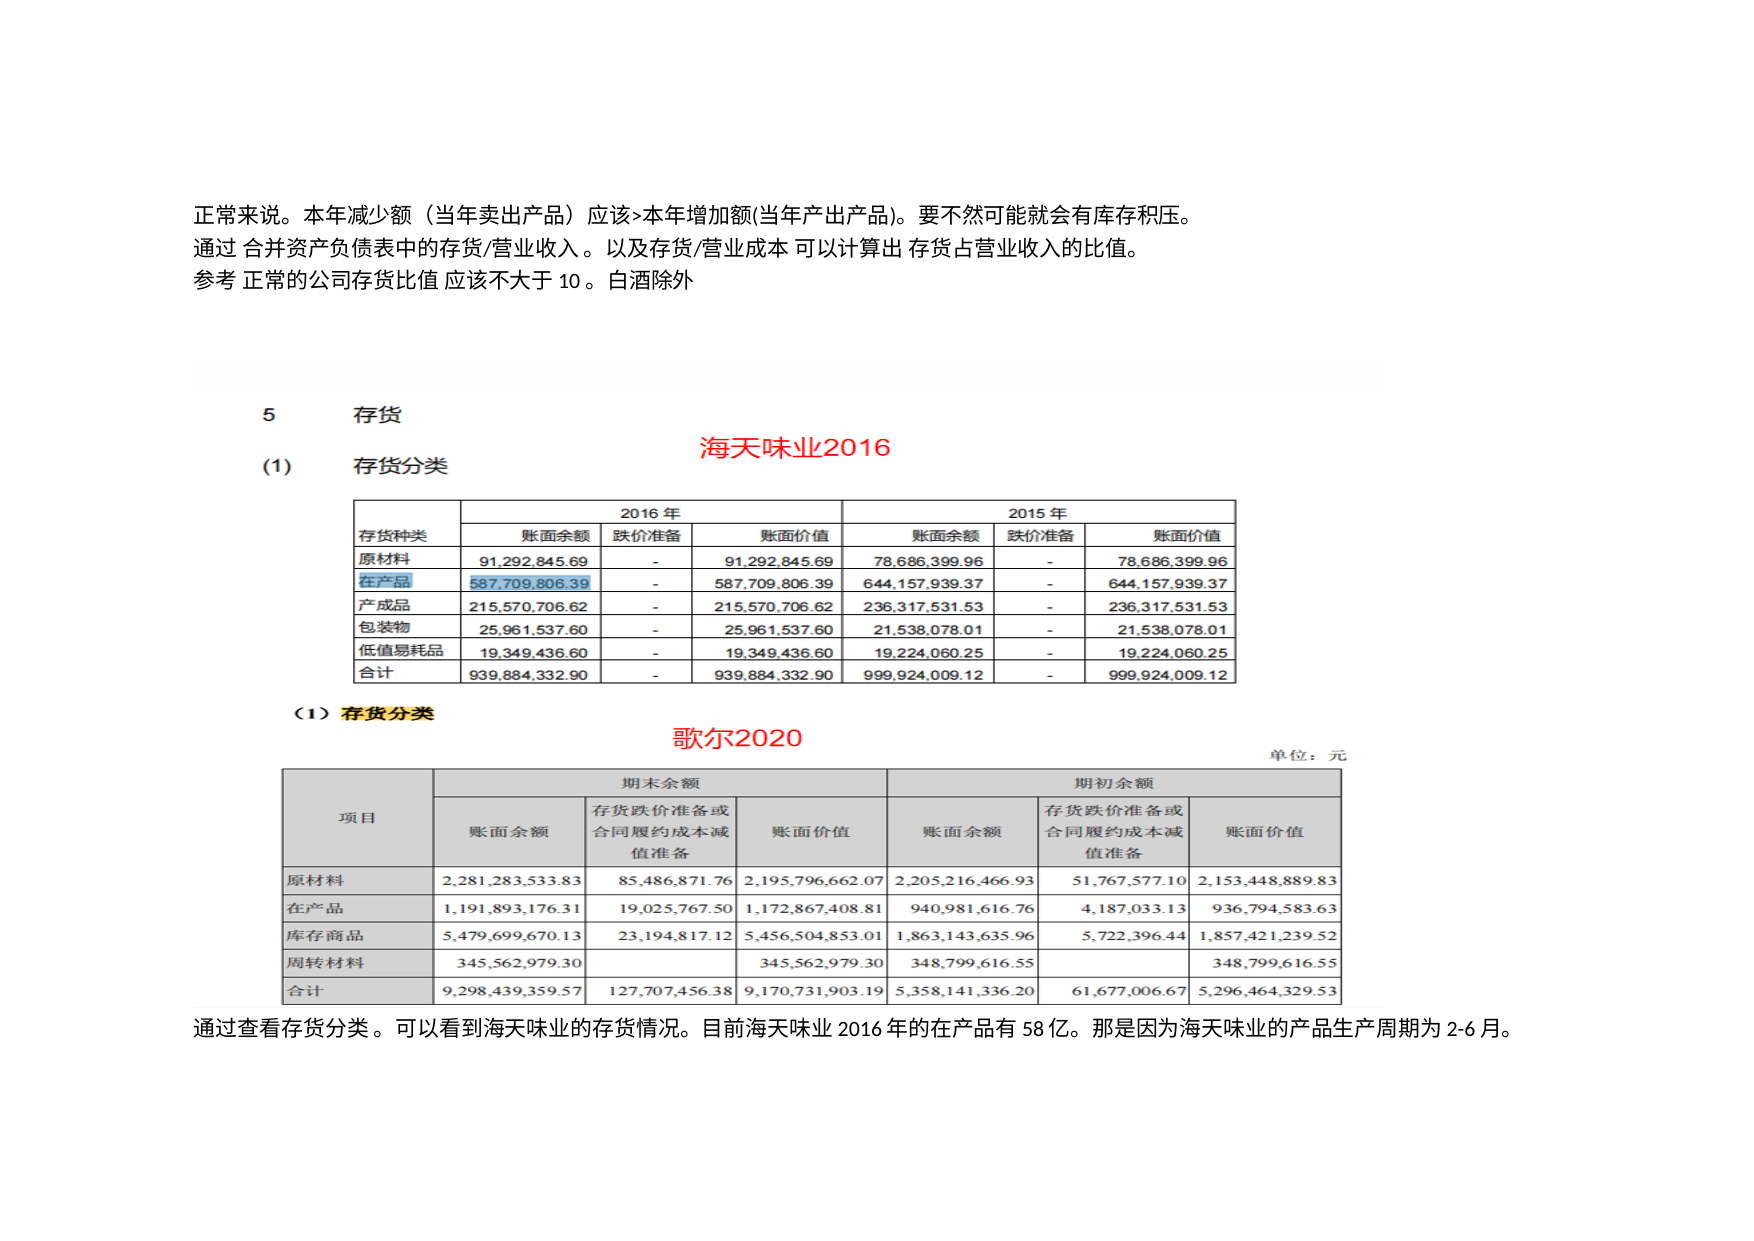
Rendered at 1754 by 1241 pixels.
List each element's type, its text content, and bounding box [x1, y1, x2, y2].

text 正常来说。本年减少额（当年卖出产品）应该>本年增加额(当年产出产品)。要不然可能就会有库存积压。 [150, 198, 1604, 230]
text 通过 合并资产负债表中的存货/营业收入 。以及存货/营业成本 可以计算出 存货占营业收入的比值。 [150, 230, 1604, 263]
picture [193, 360, 1384, 1008]
text 通过查看存货分类 。可以看到海天味业的存货情况。目前海天味业2016年的在产品有58亿。那是因为海天味业的产品生产周期为2-6月。 [150, 1010, 1604, 1043]
text 参考 正常的公司存货比值 应该不大于10 。白酒除外 [150, 263, 1604, 295]
